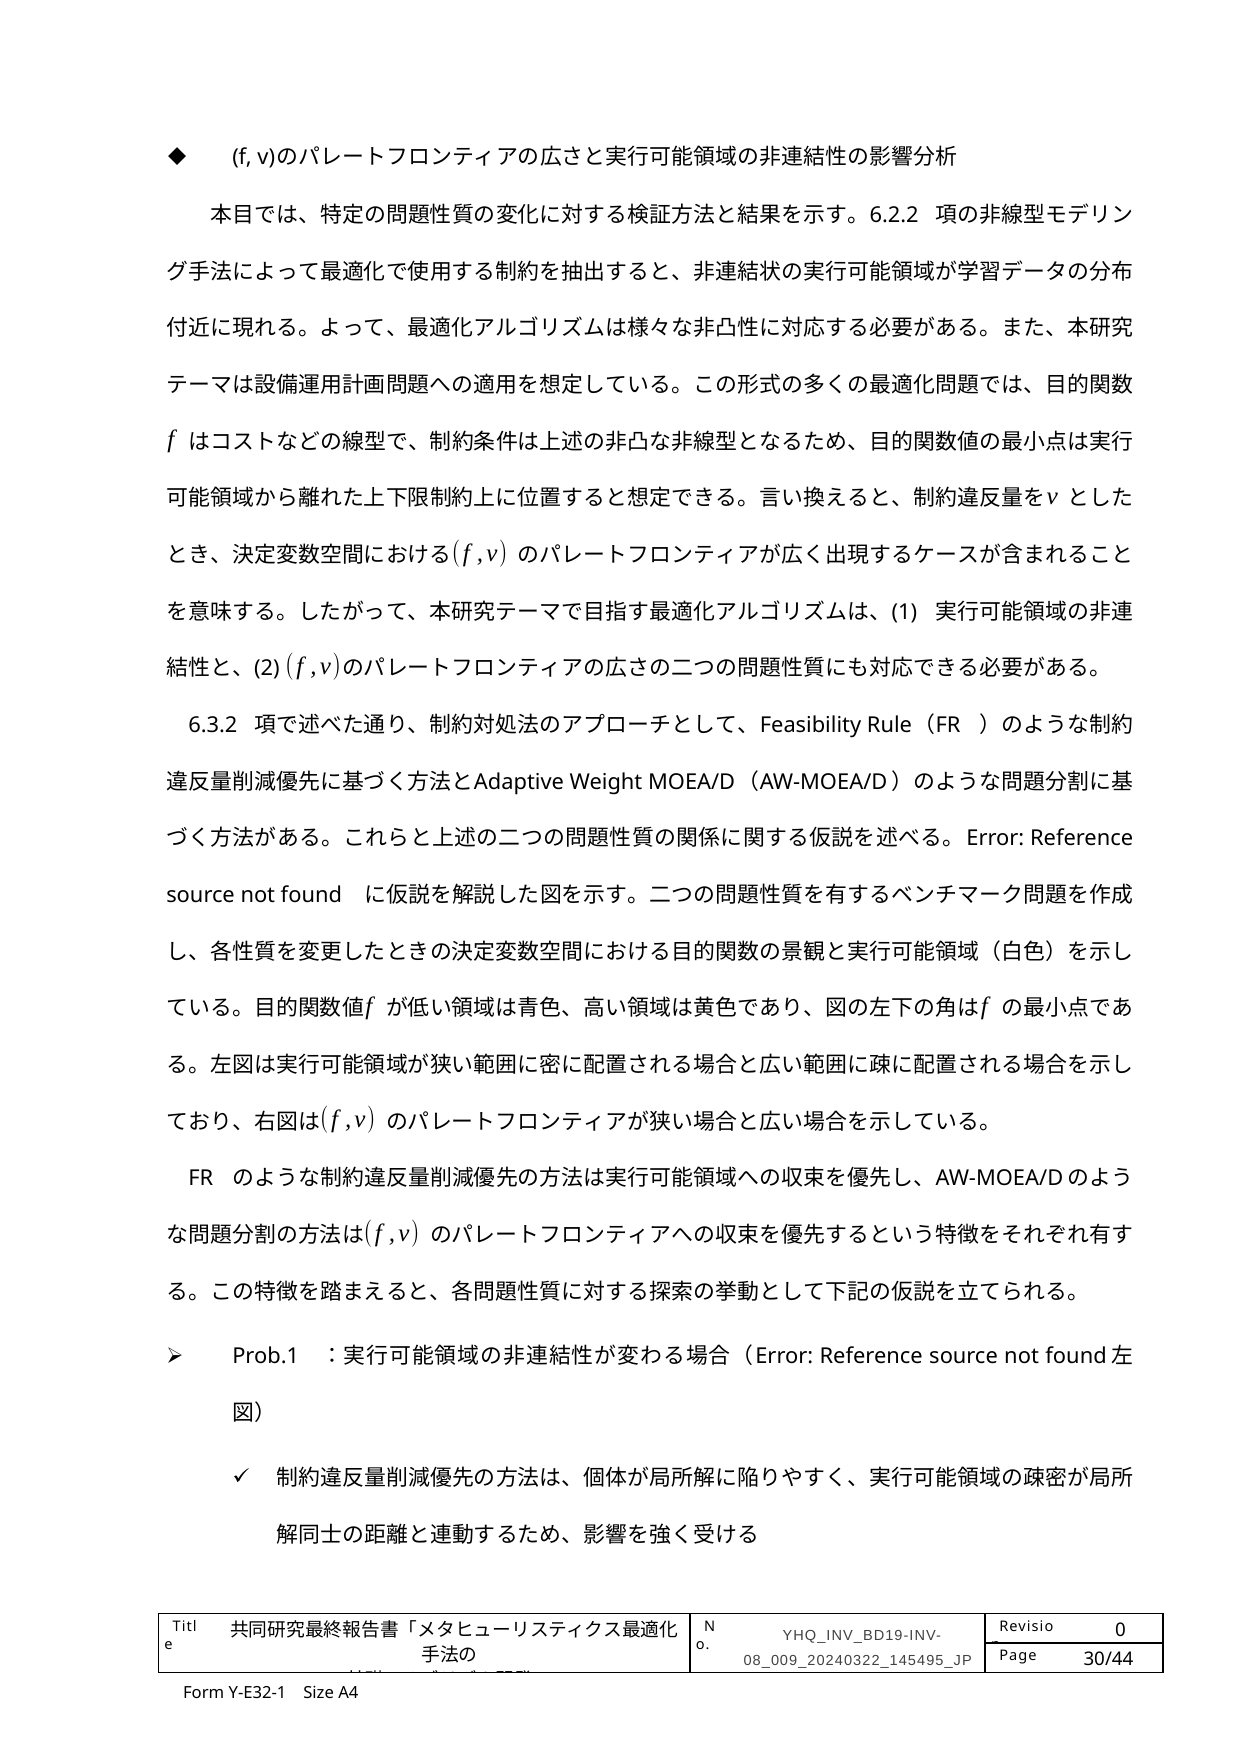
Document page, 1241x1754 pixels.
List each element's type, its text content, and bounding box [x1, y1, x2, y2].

list 制約違反量削減優先の方法は、個体が局所解に陥りやすく、実行可能領域の疎密が局所解同士の距離と連動するため、影響を強く受ける [212, 1448, 1133, 1561]
list (f, v)のパレートフロンティアの広さと実行可能領域の非連結性の影響分析 [166, 128, 1133, 184]
text 本目では、特定の問題性質の変化に対する検証方法と結果を示す。6.2.2項の非線型モデリング手法によって最適化で使用する制約を抽出すると、非連結状の実行可能領域が学習データの分布付近に現れる。よって、最適化アルゴリズムは様々な非凸性に対応する必要がある。また、本研究テーマは設備運用計画問題への適用を想定している。この形式の多くの最適化問題では、目的関数はコストなどの線型で、制約条件は上述の非凸な非線型となるため、目的関数値の最小点は実行可能領域から離れた上下限制約上に位置すると想定できる。言い換えると、制約違反量をとしたとき、決定変数空間におけるのパレートフロンティアが広く出現するケースが含まれることを意味する。したがって、本研究テーマで目指す最適化アルゴリズムは、(1) 実行可能領域の非連結性と、(2) のパレートフロンティアの広さの二つの問題性質にも対応できる必要がある。 [166, 184, 1133, 694]
text FRのような制約違反量削減優先の方法は実行可能領域への収束を優先し、AW-MOEA/Dのような問題分割の方法はのパレートフロンティアへの収束を優先するという特徴をそれぞれ有する。この特徴を踏まえると、各問題性質に対する探索の挙動として下記の仮説を立てられる。 [166, 1148, 1133, 1318]
